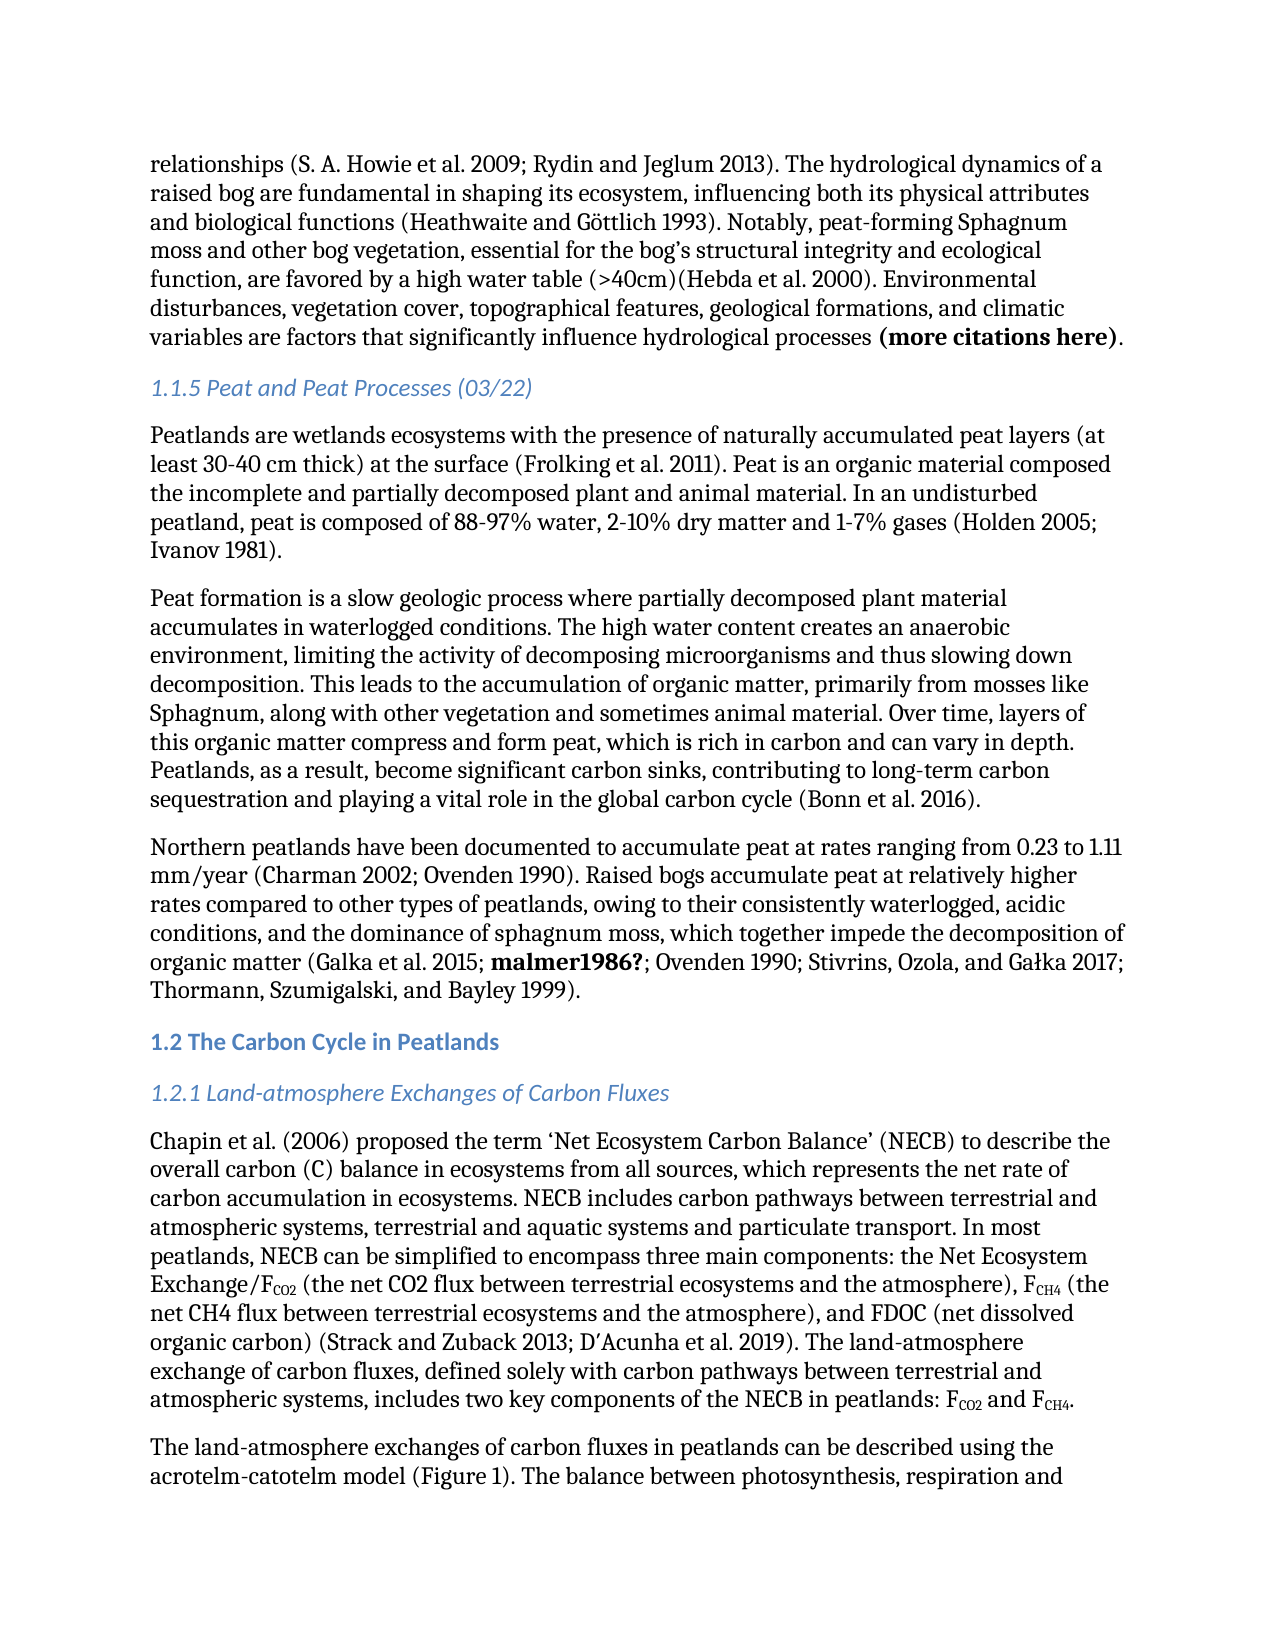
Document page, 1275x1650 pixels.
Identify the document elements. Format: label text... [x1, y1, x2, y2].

text Northern peatlands have been documented to accumulate peat at rates ranging from 0.23 to 1.11 mm/year (Charman 2002; Ovenden 1990). Raised bogs accumulate peat at relatively higher rates compared to other types of peatlands, owing to their consistently waterlogged, acidic conditions, and the dominance of sphagnum moss, which together impede the decomposition of organic matter (Galka et al. 2015; malmer1986?; Ovenden 1990; Stivrins, Ozola, and Gałka 2017; Thormann, Szumigalski, and Bayley 1999). [150, 833, 1125, 1005]
text Peat formation is a slow geologic process where partially decomposed plant material accumulates in waterlogged conditions. The high water content creates an anaerobic environment, limiting the activity of decomposing microorganisms and thus slowing down decomposition. This leads to the accumulation of organic matter, primarily from mosses like Sphagnum, along with other vegetation and sometimes animal material. Over time, layers of this organic matter compress and form peat, which is rich in carbon and can vary in depth. Peatlands, as a result, become significant carbon sinks, contributing to long-term carbon sequestration and playing a vital role in the global carbon cycle (Bonn et al. 2016). [150, 584, 1125, 814]
text Chapin et al. (2006) proposed the term ‘Net Ecosystem Carbon Balance’ (NECB) to describe the overall carbon (C) balance in ecosystems from all sources, which represents the net rate of carbon accumulation in ecosystems. NECB includes carbon pathways between terrestrial and atmospheric systems, terrestrial and aquatic systems and particulate transport. In most peatlands, NECB can be simplified to encompass three main components: the Net Ecosystem Exchange/FCO2 (the net CO2 flux between terrestrial ecosystems and the atmosphere), FCH4 (the net CH4 flux between terrestrial ecosystems and the atmosphere), and FDOC (net dissolved organic carbon) (Strack and Zuback 2013; D′Acunha et al. 2019). The land-atmosphere exchange of carbon fluxes, defined solely with carbon pathways between terrestrial and atmospheric systems, includes two key components of the NECB in peatlands: FCO2 and FCH4. [150, 1127, 1125, 1414]
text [150, 150, 1125, 351]
text Peatlands are wetlands ecosystems with the presence of naturally accumulated peat layers (at least 30-40 cm thick) at the surface (Frolking et al. 2011). Peat is an organic material composed the incomplete and partially decomposed plant and animal material. In an undisturbed peatland, peat is composed of 88-97% water, 2-10% dry matter and 1-7% gases (Holden 2005; Ivanov 1981). [150, 421, 1125, 565]
subtitle 1.2.1 Land-atmosphere Exchanges of Carbon Fluxes [150, 1077, 1125, 1108]
subtitle 1.2 The Carbon Cycle in Peatlands [150, 1026, 1125, 1056]
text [150, 1433, 1125, 1490]
subtitle 1.1.5 Peat and Peat Processes (03/22) [150, 372, 1125, 403]
